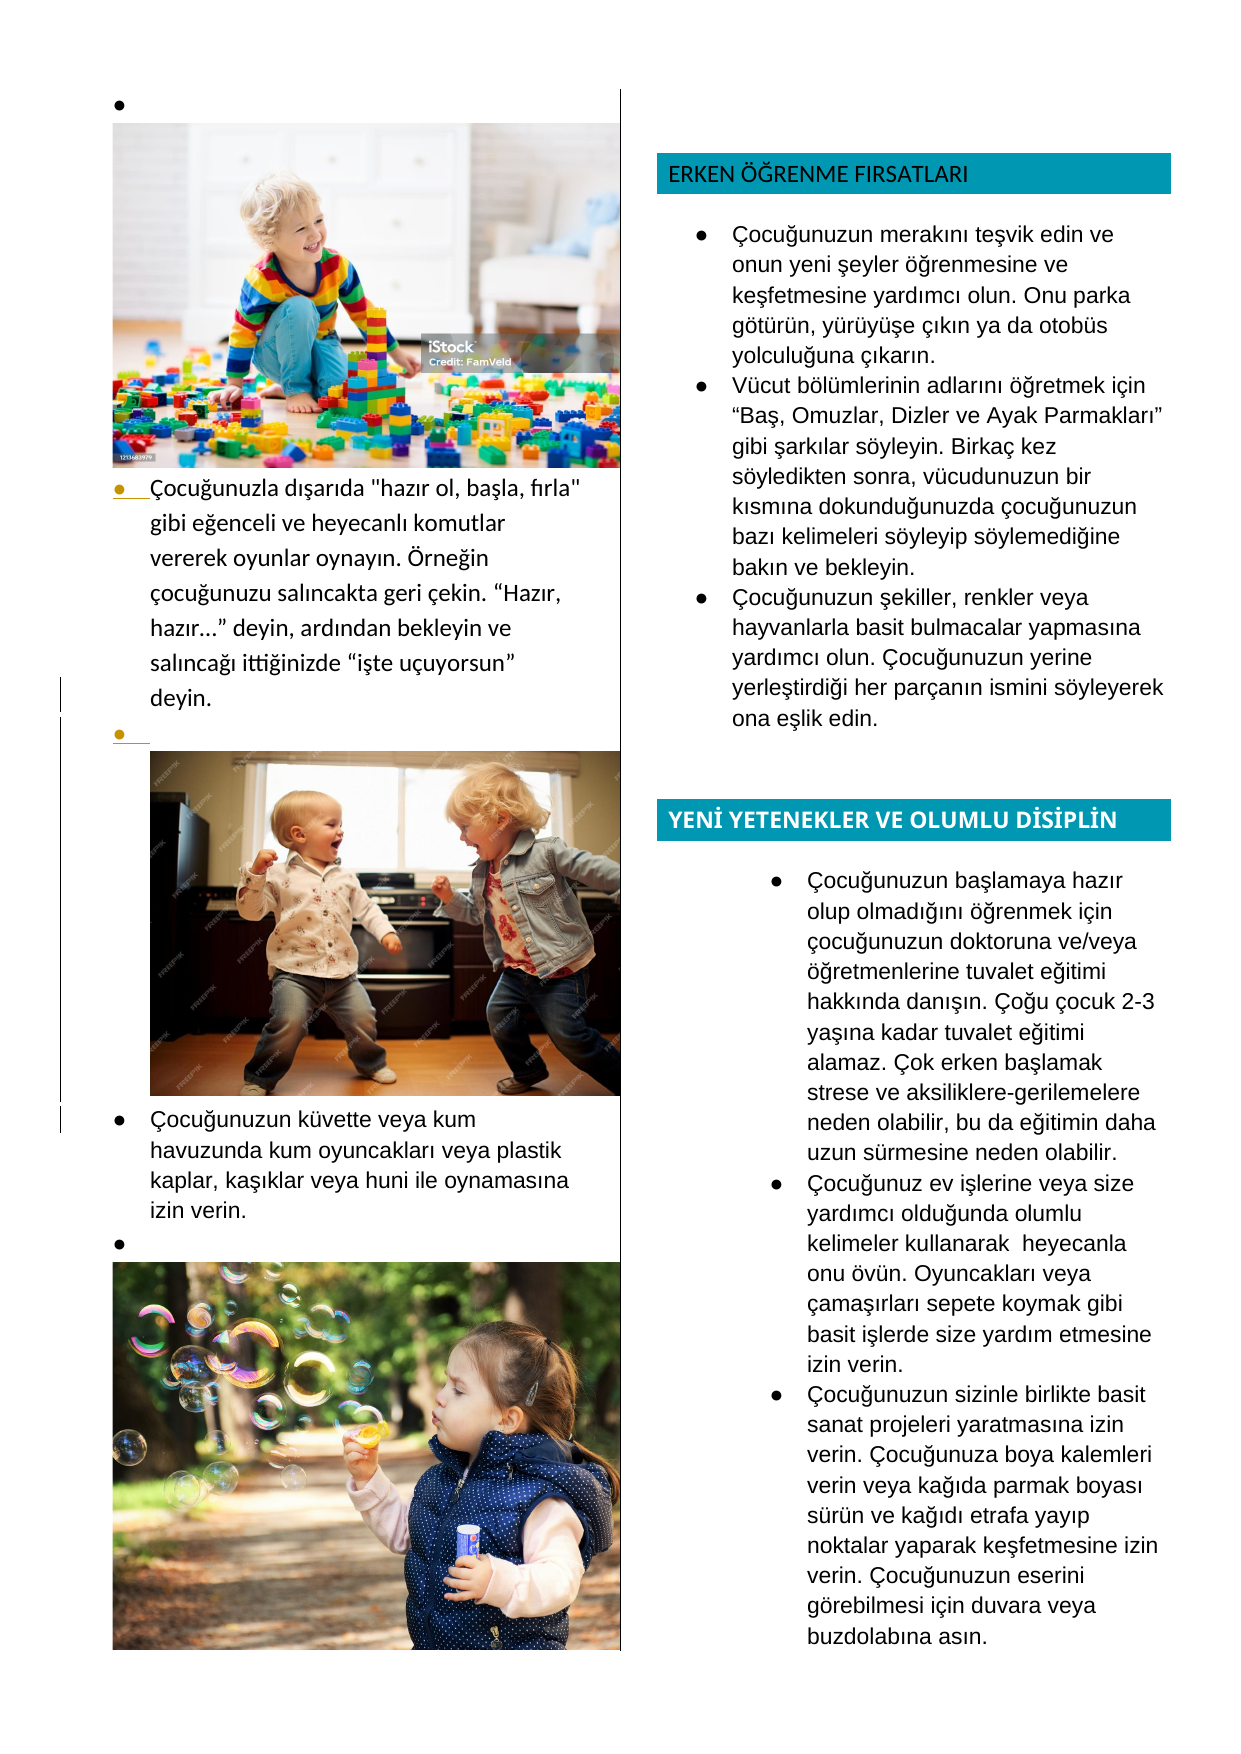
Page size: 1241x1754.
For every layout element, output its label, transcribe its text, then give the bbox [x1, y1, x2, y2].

picture [112, 1262, 620, 1650]
list Çocuğunuzun merakını teşvik edin ve onun yeni şeyler öğrenmesine ve keşfetmesine yardımcı olun. Onu parka götürün, yürüyüşe çıkın ya da otobüs yolculuğuna çıkarın. [694, 221, 1165, 368]
list Vücut bölümlerinin adlarını öğretmek için “Baş, Omuzlar, Dizler ve Ayak Parmakları” gibi şarkılar söyleyin. Birkaç kez söyledikten sonra, vücudunuzun bir kısmına dokunduğunuzda çocuğunuzun bazı kelimeleri söyleyip söylemediğine bakın ve bekleyin. [694, 372, 1165, 580]
list Çocuğunuzun başlamaya hazır olup olmadığını öğrenmek için çocuğunuzun doktoruna ve/veya öğretmenlerine tuvalet eğitimi hakkında danışın. Çoğu çocuk 2-3 yaşına kadar tuvalet eğitimi alamaz. Çok erken başlamak strese ve aksiliklere-gerilemelere neden olabilir, bu da eğitimin daha uzun sürmesine neden olabilir. [769, 867, 1165, 1166]
list Çocuğunuz ev işlerine veya size yardımcı olduğunda olumlu kelimeler kullanarak heyecanla onu övün. Oyuncakları veya çamaşırları sepete koymak gibi basit işlerde size yardım etmesine izin verin. [769, 1169, 1165, 1377]
table_header YENİ YETENEKLER VE OLUMLU DİSİPLİN [657, 799, 1171, 841]
picture [112, 123, 620, 468]
list Çocuğunuzun şekiller, renkler veya hayvanlarla basit bulmacalar yapmasına yardımcı olun. Çocuğunuzun yerine yerleştirdiği her parçanın ismini söyleyerek ona eşlik edin. [694, 584, 1165, 731]
list Çocuğunuzun sizinle birlikte basit sanat projeleri yaratmasına izin verin. Çocuğunuza boya kalemleri verin veya kağıda parmak boyası sürün ve kağıdı etrafa yayıp noktalar yaparak keşfetmesine izin verin. Çocuğunuzun eserini görebilmesi için duvara veya buzdolabına asın. [769, 1381, 1165, 1649]
list Çocuğunuzun küvette veya kum havuzunda kum oyuncakları veya plastik kaplar, kaşıklar veya huni ile oynamasına izin verin. [112, 1106, 583, 1223]
picture [150, 751, 620, 1096]
